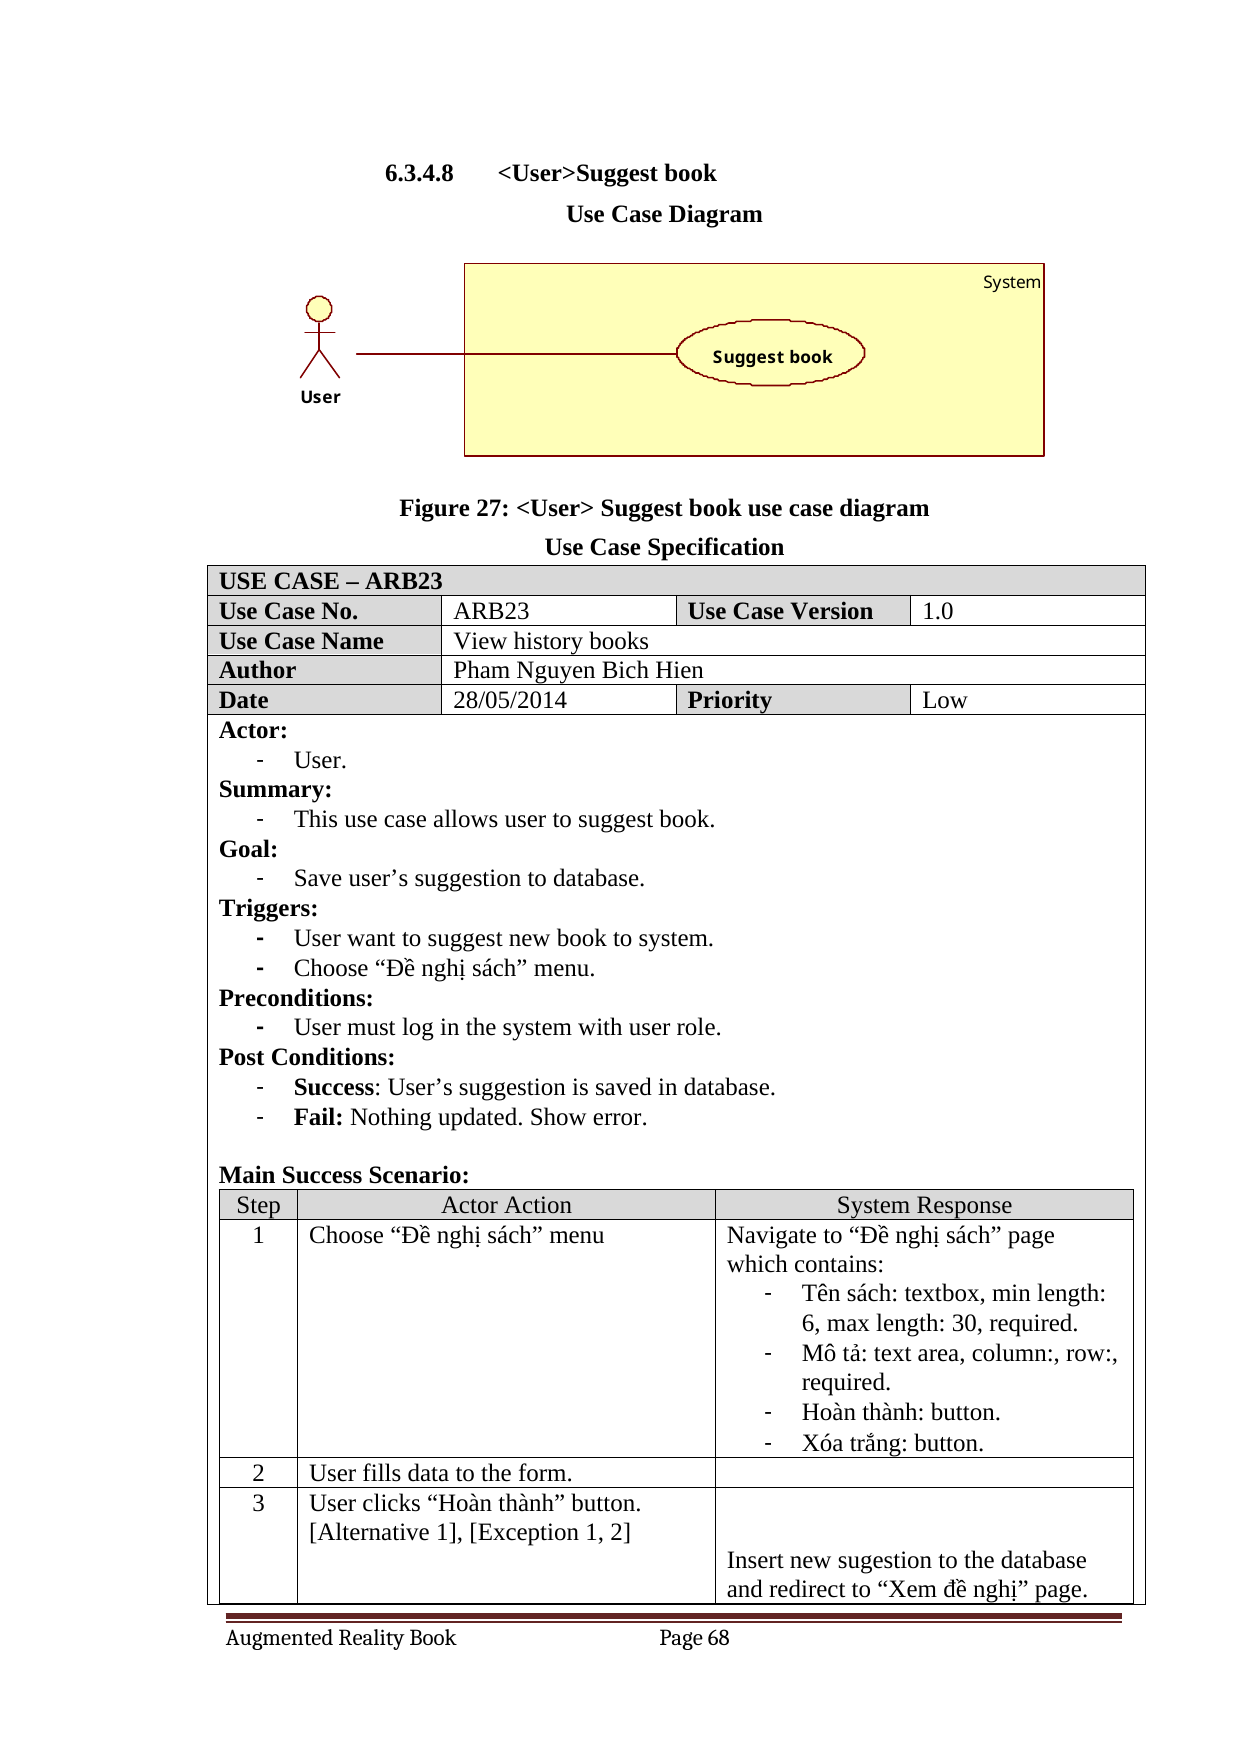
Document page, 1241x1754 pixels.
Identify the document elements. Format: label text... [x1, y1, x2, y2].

table_cell Low [911, 685, 1145, 714]
table_cell Date [208, 685, 441, 714]
table_cell 28/05/2014 [442, 685, 676, 714]
table_cell ARB23 [442, 596, 676, 625]
text Figure 27: <User> Suggest book use case diagram [207, 493, 1122, 522]
subtitle Use Case Diagram [207, 199, 1122, 228]
table_cell Use Case Version [677, 596, 910, 625]
table_cell Use Case Name [208, 626, 441, 654]
subtitle <User>Suggest book [385, 158, 1122, 187]
table_cell 1.0 [911, 596, 1145, 625]
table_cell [208, 715, 1145, 1604]
subtitle Use Case Specification [207, 532, 1122, 561]
table_cell Priority [677, 685, 910, 714]
table_cell Use Case No. [208, 596, 441, 625]
table_cell Pham Nguyen Bich Hien [442, 656, 1145, 684]
table_cell View history books [442, 626, 1145, 654]
table_header USE CASE – ARB23 [208, 566, 1145, 595]
table_cell Author [208, 656, 441, 684]
